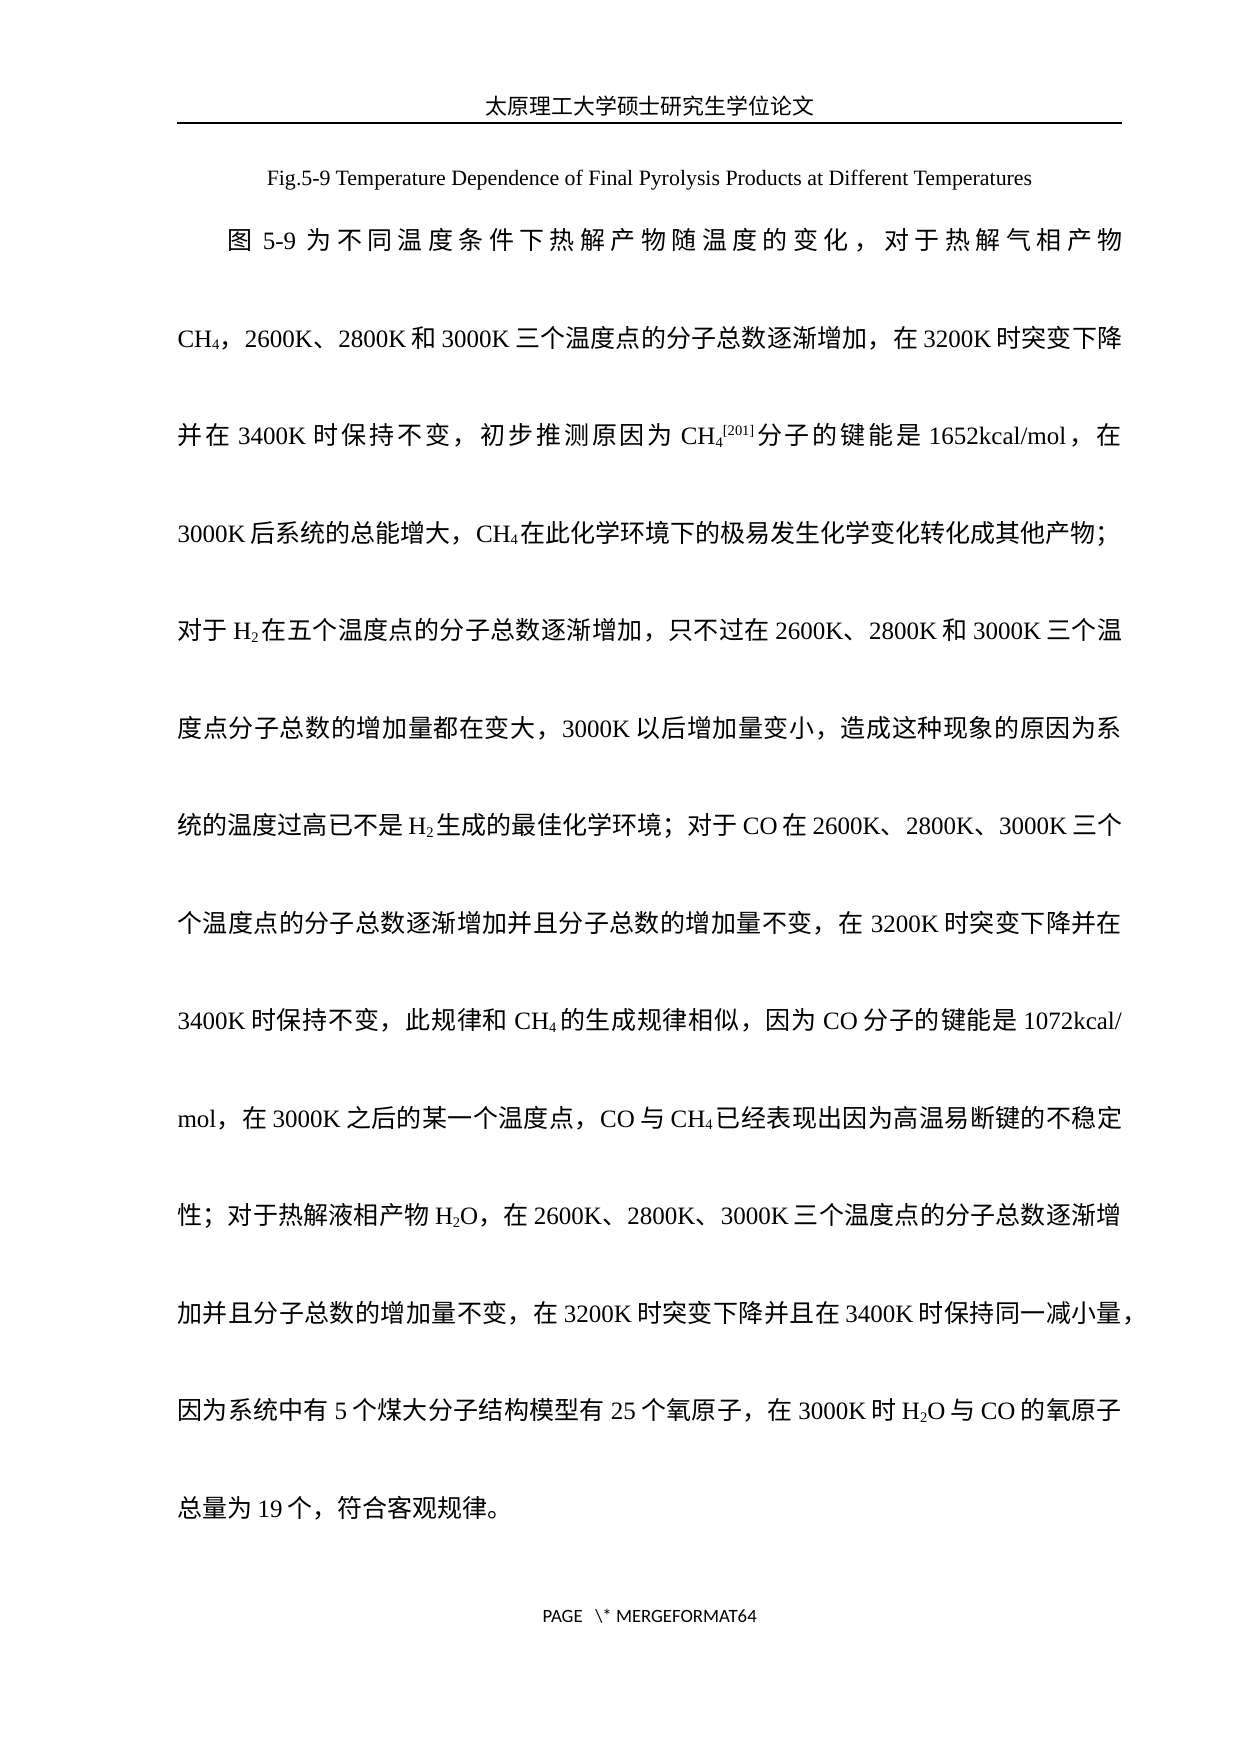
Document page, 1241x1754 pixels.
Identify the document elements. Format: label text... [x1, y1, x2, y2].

text 图5-9为不同温度条件下热解产物随温度的变化，对于热解气相产物CH4，2600K、2800K和3000K三个温度点的分子总数逐渐增加，在3200K时突变下降并在3400K时保持不变，初步推测原因为CH4[201]分子的键能是1652kcal/mol，在3000K后系统的总能增大，CH4在此化学环境下的极易发生化学变化转化成其他产物；对于H2在五个温度点的分子总数逐渐增加，只不过在2600K、2800K和3000K三个温度点分子总数的增加量都在变大，3000K以后增加量变小，造成这种现象的原因为系统的温度过高已不是H2生成的最佳化学环境；对于CO在2600K、2800K、3000K三个个温度点的分子总数逐渐增加并且分子总数的增加量不变，在3200K时突变下降并在3400K时保持不变，此规律和CH4的生成规律相似，因为CO分子的键能是1072kcal/mol，在3000K之后的某一个温度点，CO与CH4已经表现出因为高温易断键的不稳定性；对于热解液相产物H2O，在2600K、2800K、3000K三个温度点的分子总数逐渐增加并且分子总数的增加量不变，在3200K时突变下降并且在3400K时保持同一减小量，因为系统中有5个煤大分子结构模型有25个氧原子，在3000K时H2O与CO的氧原子总量为19个，符合客观规律。 [177, 206, 1122, 1539]
text Fig.5-9 Temperature Dependence of Final Pyrolysis Products at Different Temperatures [177, 161, 1122, 194]
